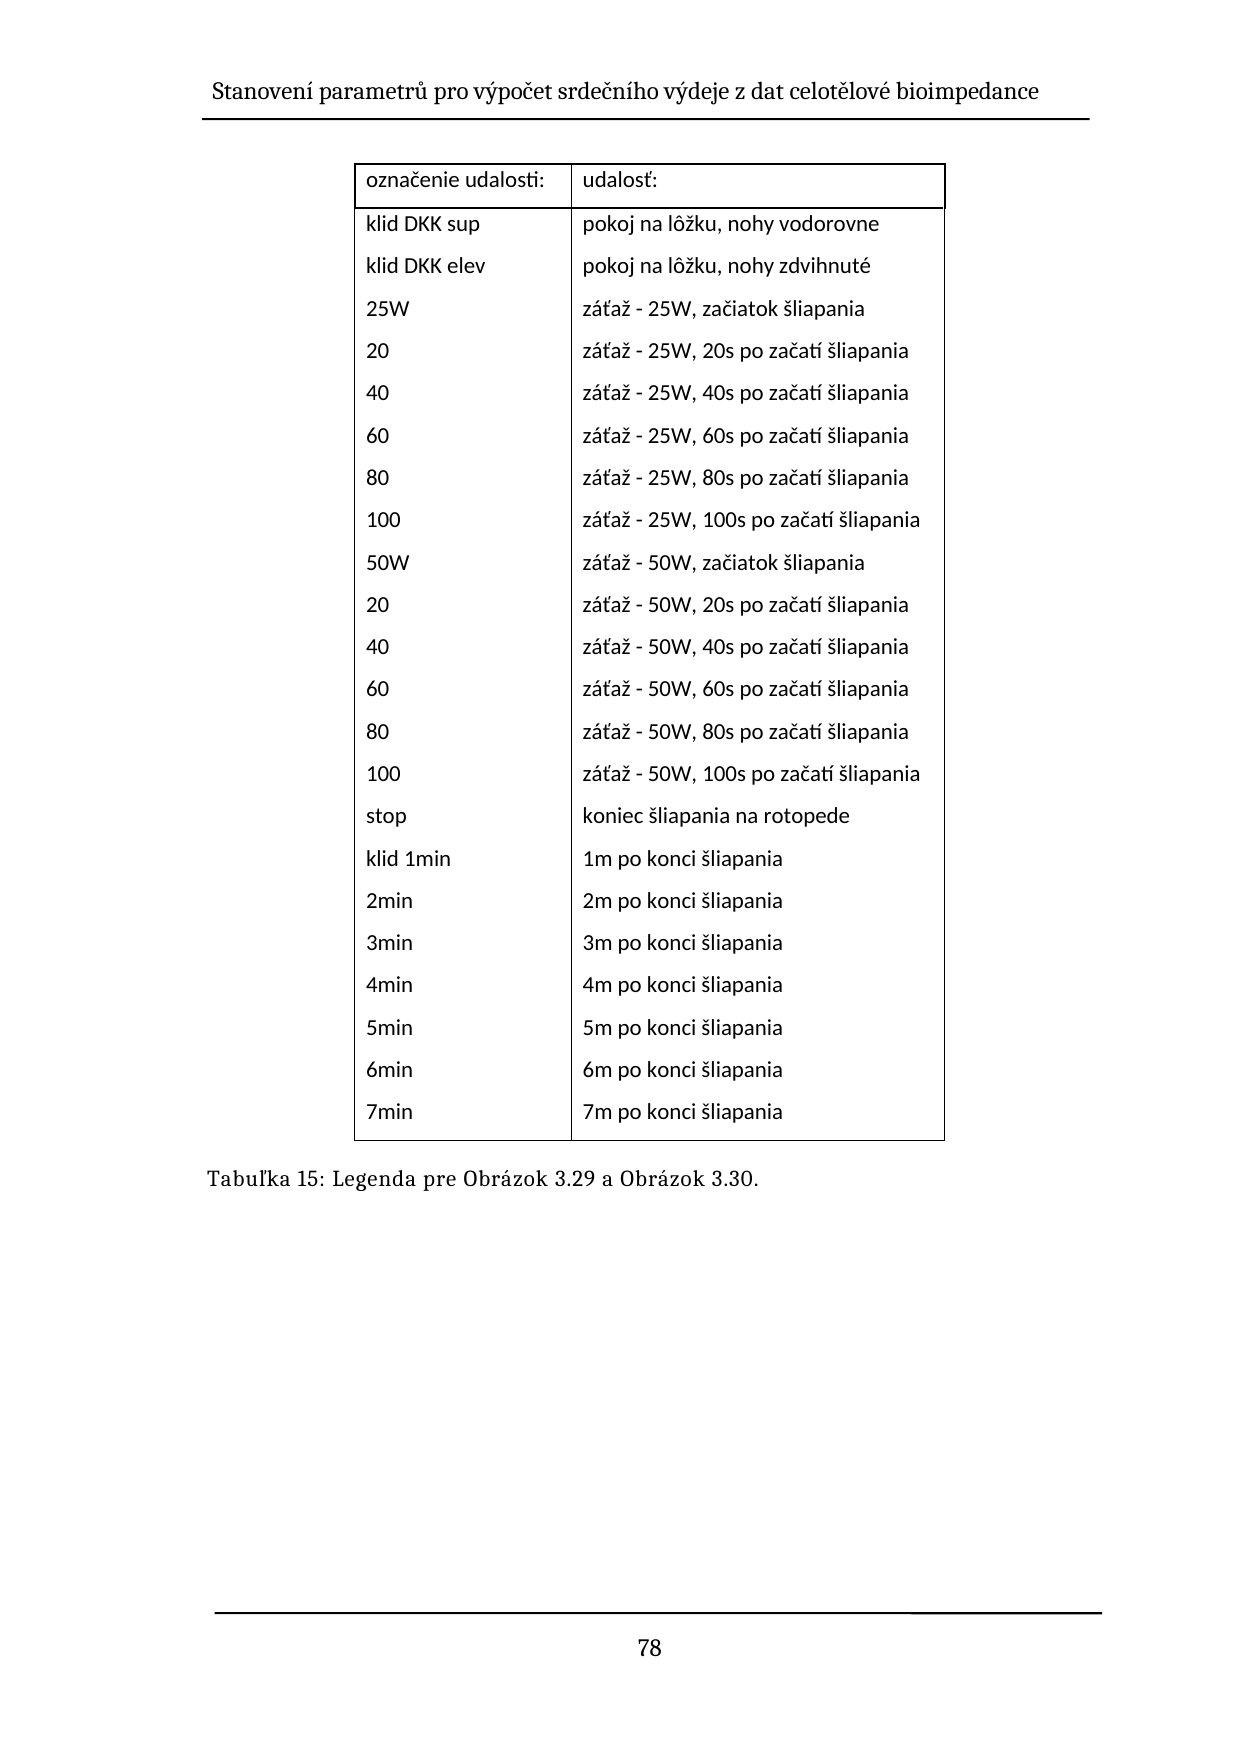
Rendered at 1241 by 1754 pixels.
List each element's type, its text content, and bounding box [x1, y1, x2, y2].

table_cell záťaž - 50W, 100s po začatí šliapania [572, 759, 944, 801]
table_cell 4m po konci šliapania [572, 971, 944, 1013]
table_cell 2m po konci šliapania [572, 886, 944, 928]
table_cell 100 [355, 505, 571, 548]
table_cell 5min [355, 1013, 571, 1055]
table_cell 25W [355, 294, 571, 336]
table_cell záťaž - 50W, začiatok šliapania [572, 548, 944, 590]
table_cell 40 [355, 379, 571, 421]
table_cell stop [355, 801, 571, 844]
table_cell 100 [355, 759, 571, 801]
table_cell 1m po konci šliapania [572, 844, 944, 886]
table_cell 60 [355, 421, 571, 463]
table_cell 7min [355, 1098, 571, 1140]
table_cell záťaž - 25W, 40s po začatí šliapania [572, 379, 944, 421]
table_cell klid DKK elev [355, 252, 571, 294]
table_cell záťaž - 50W, 80s po začatí šliapania [572, 717, 944, 759]
table_cell záťaž - 25W, 80s po začatí šliapania [572, 463, 944, 505]
table_cell 2min [355, 886, 571, 928]
table_cell záťaž - 50W, 60s po začatí šliapania [572, 675, 944, 717]
table_cell pokoj na lôžku, nohy zdvihnuté [572, 252, 944, 294]
table_header označenie udalosti: [356, 165, 571, 207]
table_cell záťaž - 25W, 20s po začatí šliapania [572, 336, 944, 378]
table_cell koniec šliapania na rotopede [572, 801, 944, 844]
table_cell pokoj na lôžku, nohy vodorovne [572, 207, 944, 252]
table_cell 3min [355, 928, 571, 971]
table_cell 7m po konci šliapania [572, 1098, 944, 1140]
table_cell klid 1min [355, 844, 571, 886]
table_cell záťaž - 50W, 20s po začatí šliapania [572, 590, 944, 632]
table_cell 80 [355, 463, 571, 505]
table_cell 50W [355, 548, 571, 590]
table_cell 3m po konci šliapania [572, 928, 944, 971]
table_cell záťaž - 25W, začiatok šliapania [572, 294, 944, 336]
table_cell 40 [355, 632, 571, 674]
table_cell klid DKK sup [355, 209, 571, 252]
table_cell 20 [355, 590, 571, 632]
table_cell 5m po konci šliapania [572, 1013, 944, 1055]
table_cell 80 [355, 717, 571, 759]
table_cell záťaž - 25W, 100s po začatí šliapania [572, 505, 944, 548]
table_cell 6m po konci šliapania [572, 1055, 944, 1097]
table_header udalosť: [572, 165, 944, 207]
table_cell 6min [355, 1055, 571, 1097]
table_cell 4min [355, 971, 571, 1013]
table_cell záťaž - 50W, 40s po začatí šliapania [572, 632, 944, 674]
table_cell záťaž - 25W, 60s po začatí šliapania [572, 421, 944, 463]
table_cell 20 [355, 336, 571, 378]
table_cell 60 [355, 675, 571, 717]
